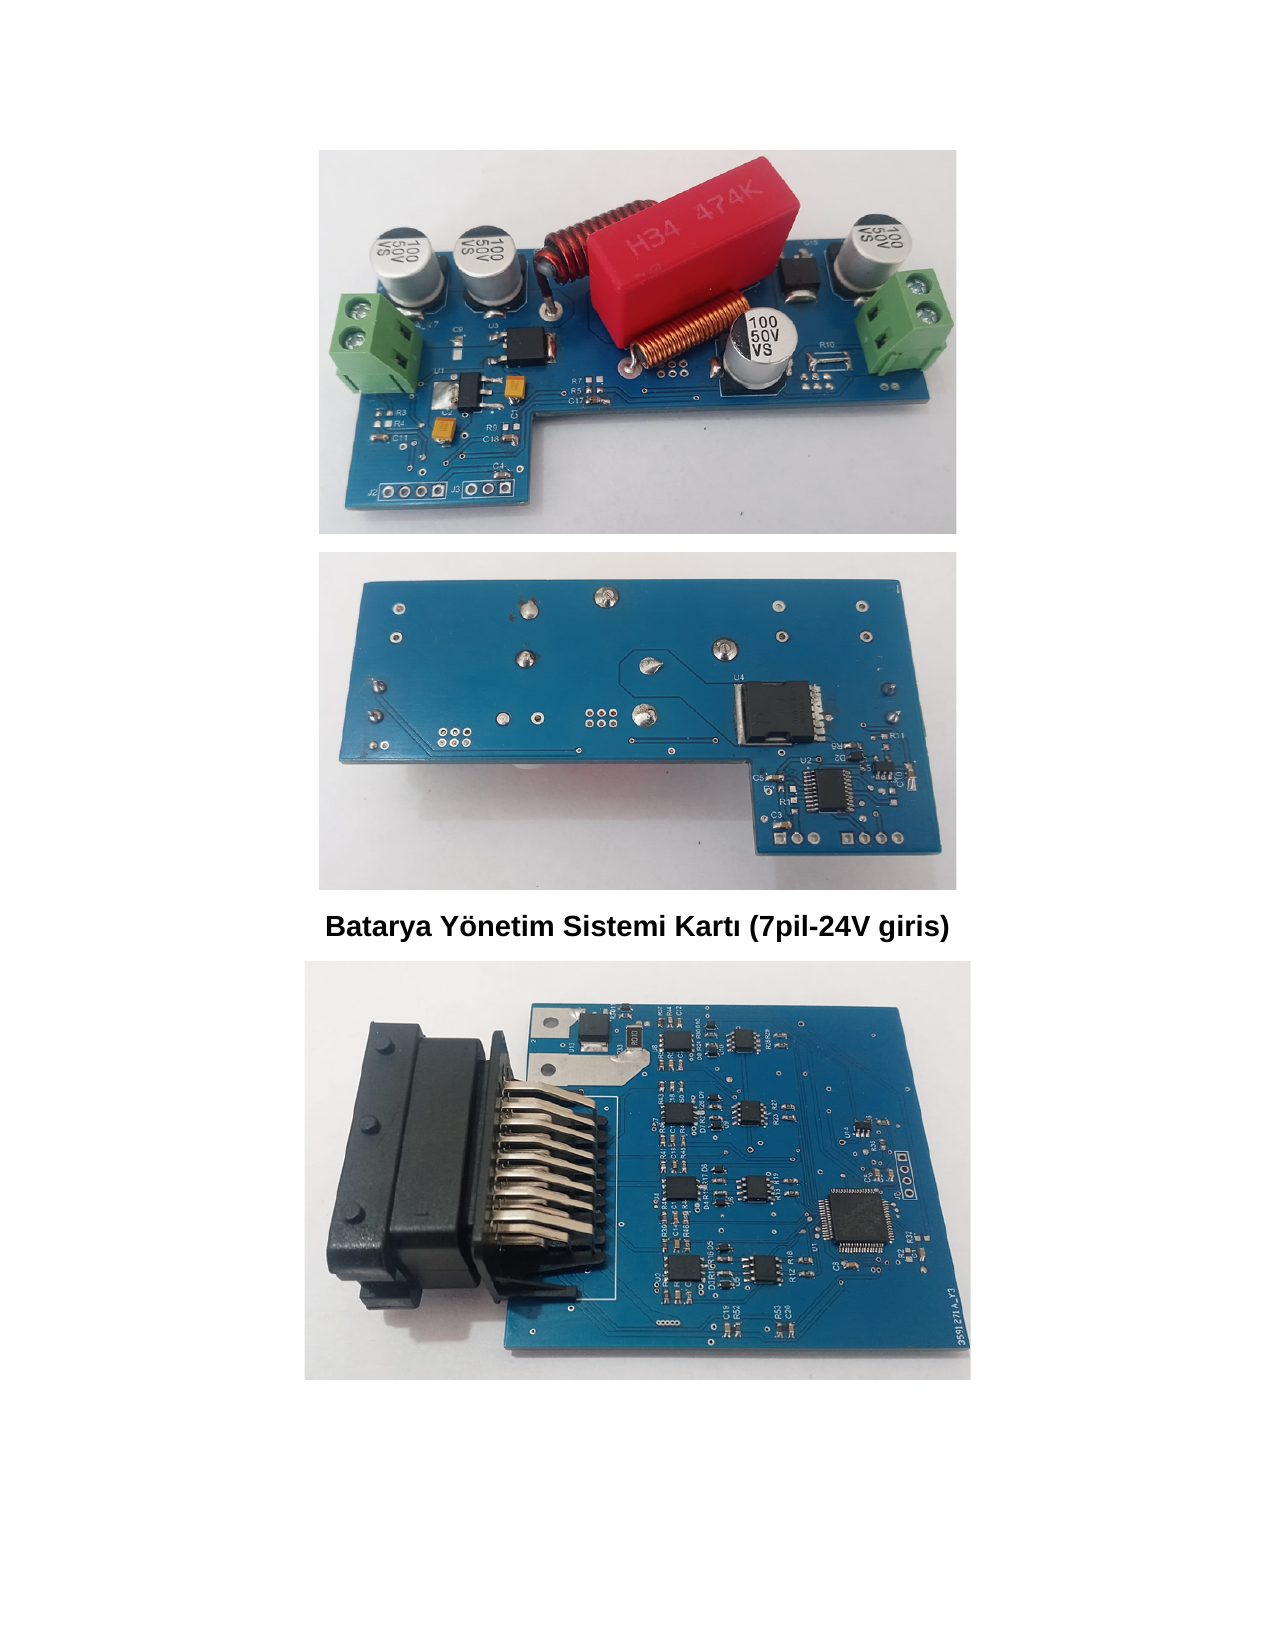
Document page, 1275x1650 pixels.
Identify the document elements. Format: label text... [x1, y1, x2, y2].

text Batarya Yönetim Sistemi Kartı (7pil-24V giris) [150, 909, 1125, 942]
picture [304, 961, 971, 1380]
picture [318, 150, 957, 534]
picture [318, 552, 957, 890]
